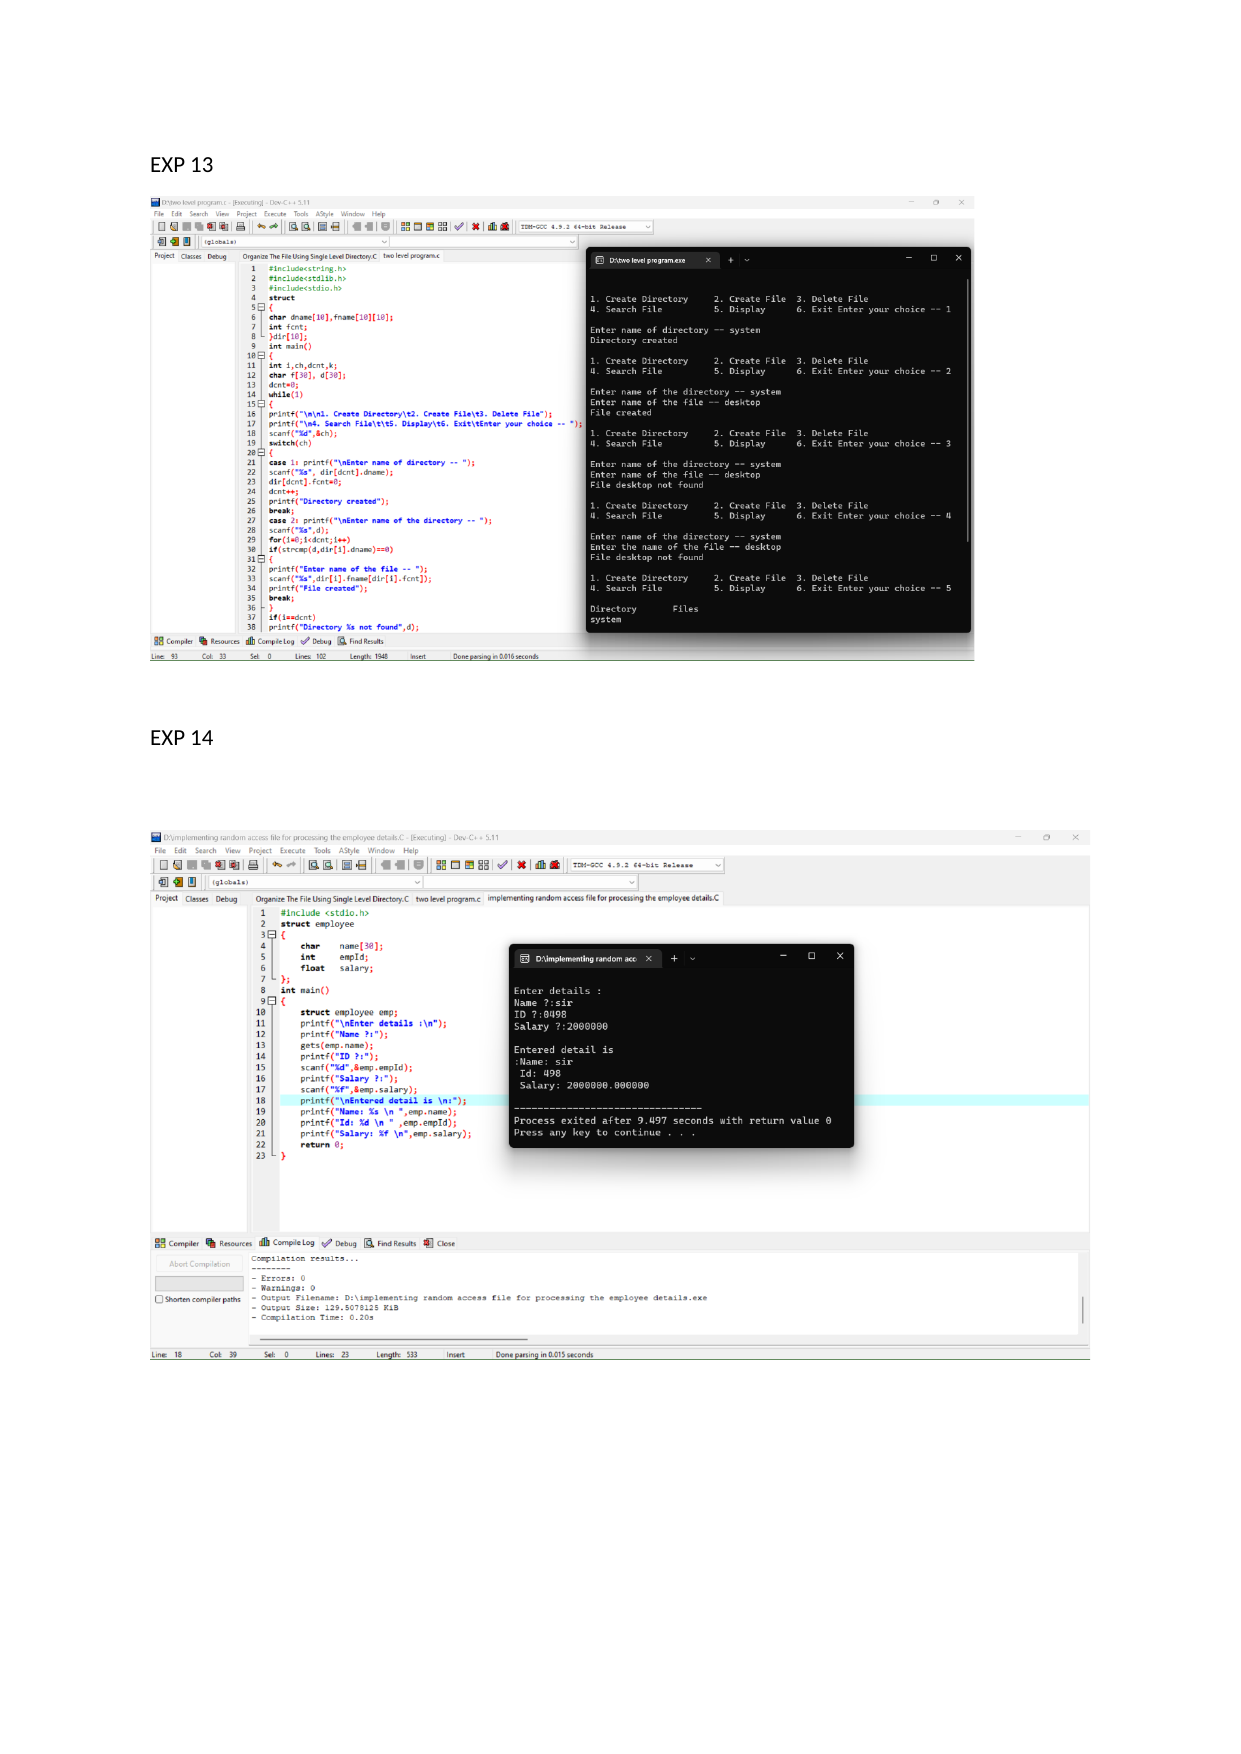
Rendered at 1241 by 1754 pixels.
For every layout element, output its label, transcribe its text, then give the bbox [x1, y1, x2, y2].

picture [150, 196, 975, 661]
text EXP 13 [150, 150, 1090, 178]
picture [150, 830, 1091, 1360]
